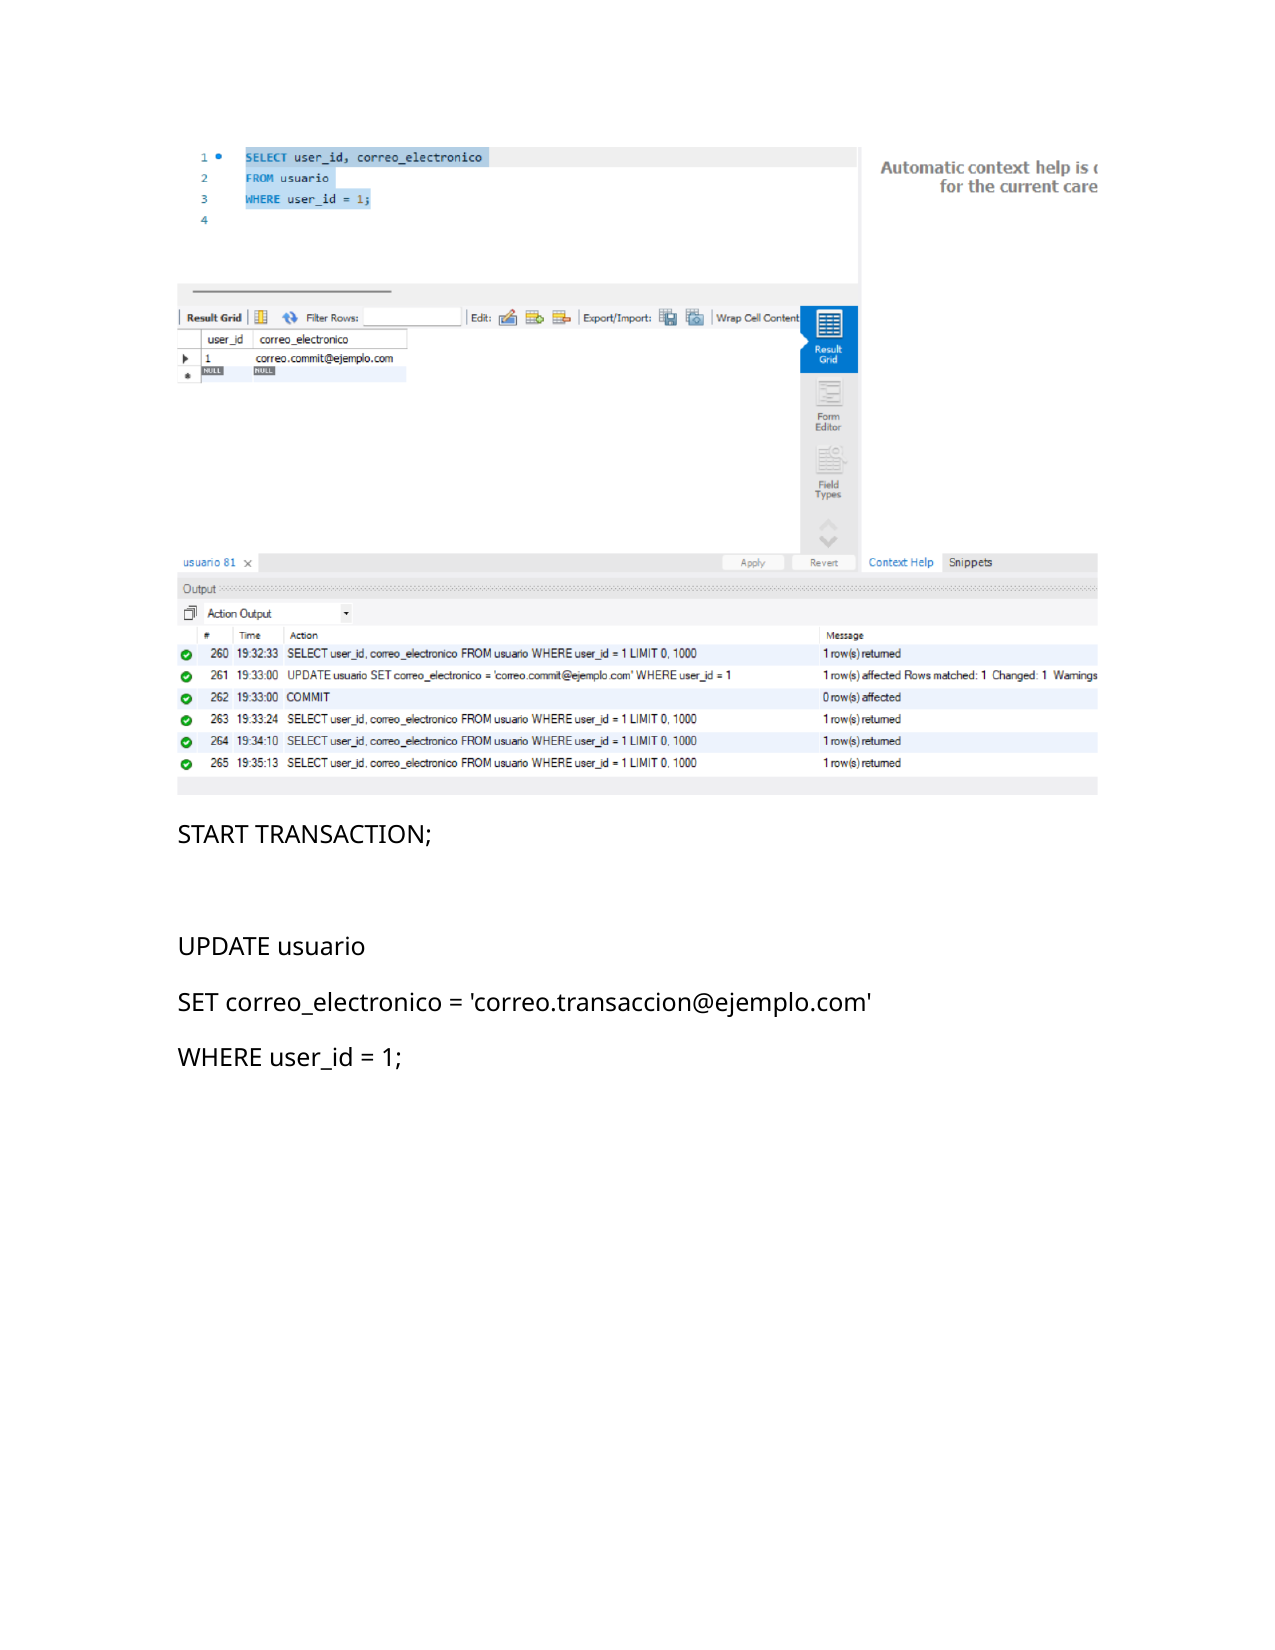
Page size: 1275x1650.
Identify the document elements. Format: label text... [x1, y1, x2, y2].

picture [177, 147, 1098, 795]
text START TRANSACTION; [177, 817, 1098, 851]
text WHERE user_id = 1; [177, 1040, 1098, 1074]
text UPDATE usuario [177, 928, 1098, 962]
text SET correo_electronico = 'correo.transaccion@ejemplo.com' [177, 984, 1098, 1018]
